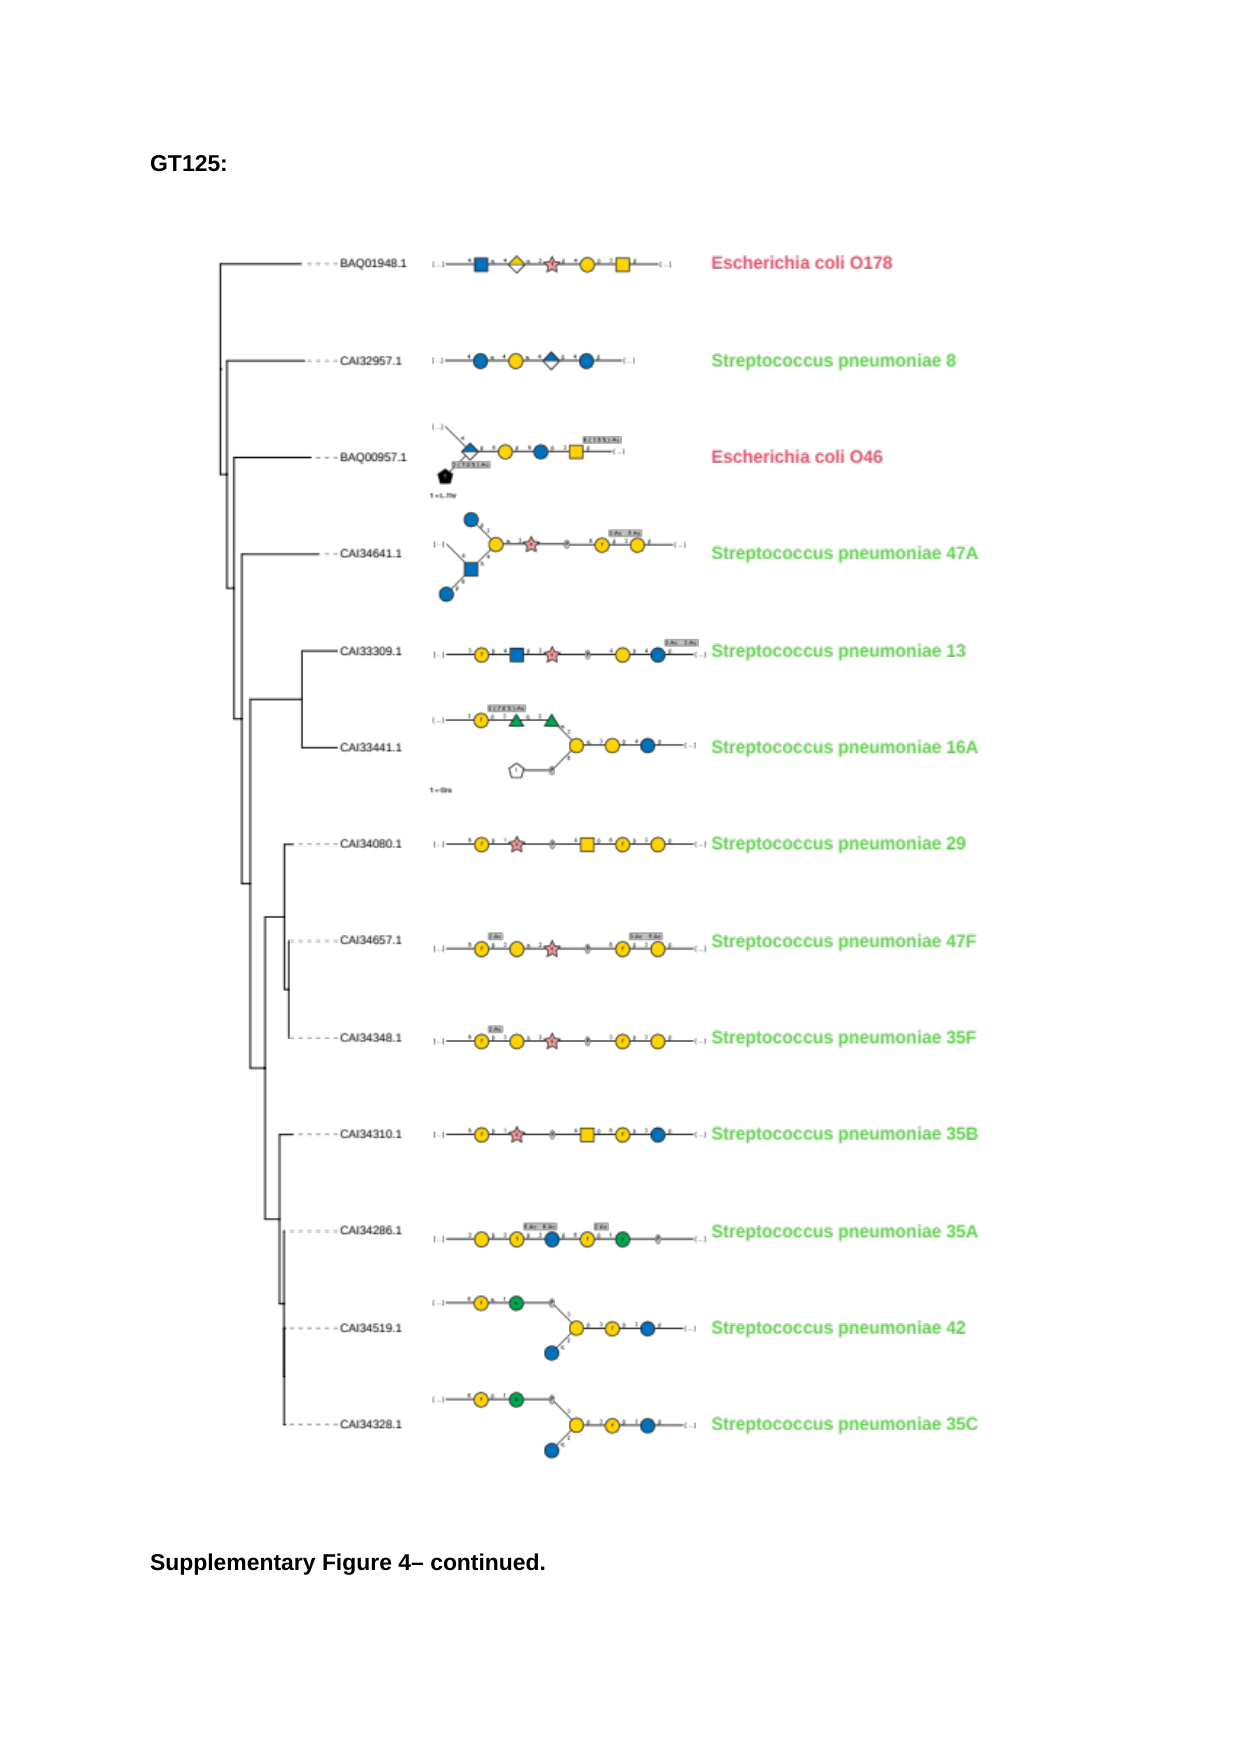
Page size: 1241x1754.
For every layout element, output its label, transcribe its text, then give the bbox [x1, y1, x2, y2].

text Supplementary Figure 4– continued. [150, 1549, 1090, 1575]
text GT125: [150, 150, 1090, 176]
